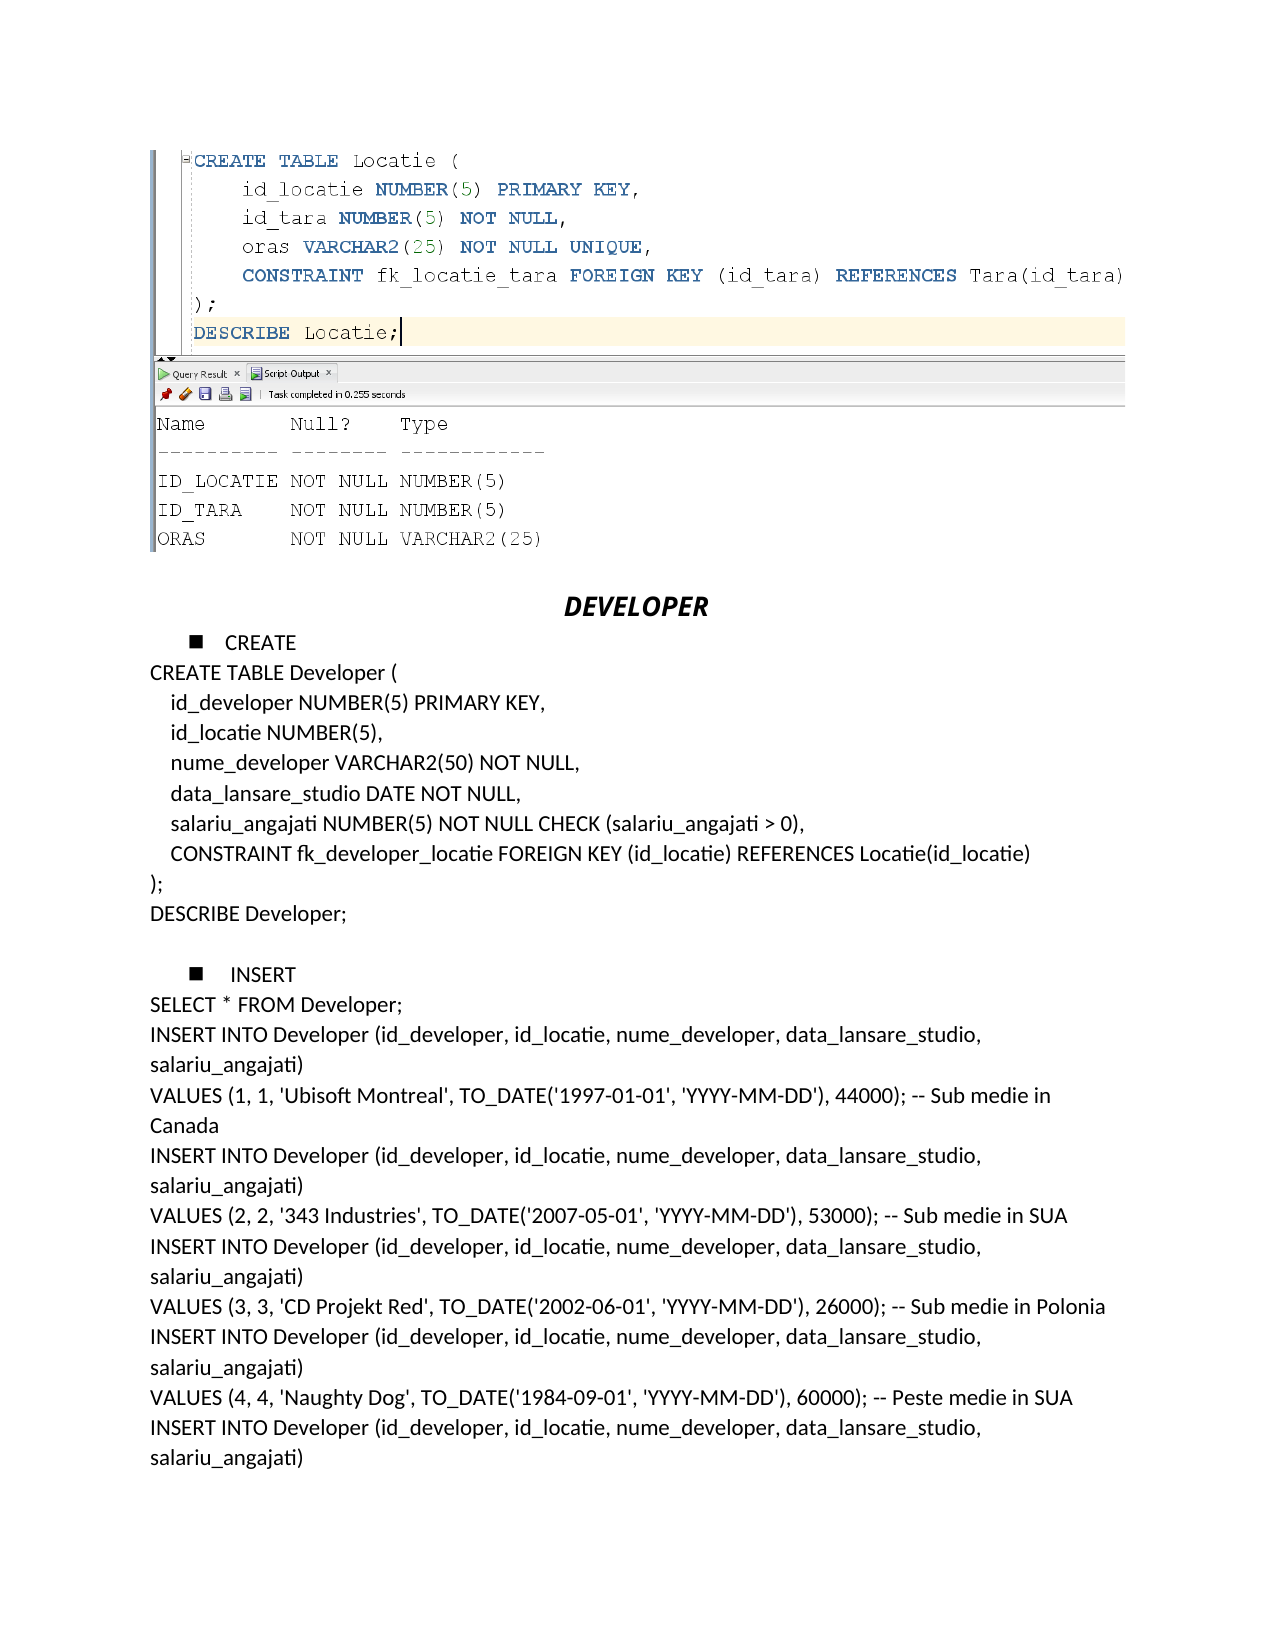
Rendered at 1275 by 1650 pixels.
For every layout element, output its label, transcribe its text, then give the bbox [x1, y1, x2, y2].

text data_lansare_studio DATE NOT NULL, [150, 779, 1125, 807]
text nume_developer VARCHAR2(50) NOT NULL, [150, 748, 1125, 777]
subtitle DEVELOPER [150, 588, 1125, 625]
text INSERT INTO Developer (id_developer, id_locatie, nume_developer, data_lansare_studio, salariu_angajati) [150, 1232, 1125, 1290]
text VALUES (1, 1, 'Ubisoft Montreal', TO_DATE('1997-01-01', 'YYYY-MM-DD'), 44000); -- Sub medie in Canada [150, 1081, 1125, 1139]
text INSERT INTO Developer (id_developer, id_locatie, nume_developer, data_lansare_studio, salariu_angajati) [150, 1141, 1125, 1199]
text id_developer NUMBER(5) PRIMARY KEY, [150, 688, 1125, 716]
text salariu_angajati NUMBER(5) NOT NULL CHECK (salariu_angajati > 0), [150, 809, 1125, 837]
text CREATE TABLE Developer ( [150, 658, 1125, 686]
text ); [150, 869, 1125, 897]
text CONSTRAINT fk_developer_locatie FOREIGN KEY (id_locatie) REFERENCES Locatie(id_locatie) [150, 839, 1125, 867]
text VALUES (4, 4, 'Naughty Dog', TO_DATE('1984-09-01', 'YYYY-MM-DD'), 60000); -- Peste medie in SUA [150, 1383, 1125, 1411]
text VALUES (3, 3, 'CD Projekt Red', TO_DATE('2002-06-01', 'YYYY-MM-DD'), 26000); -- Sub medie in Polonia [150, 1292, 1125, 1320]
text DESCRIBE Developer; [150, 899, 1125, 928]
text id_locatie NUMBER(5), [150, 718, 1125, 746]
text VALUES (2, 2, '343 Industries', TO_DATE('2007-05-01', 'YYYY-MM-DD'), 53000); -- Sub medie in SUA [150, 1202, 1125, 1230]
picture [150, 150, 1125, 552]
text SELECT * FROM Developer; [150, 990, 1125, 1018]
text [150, 1413, 1125, 1471]
list CREATE [187, 628, 1125, 656]
text INSERT INTO Developer (id_developer, id_locatie, nume_developer, data_lansare_studio, salariu_angajati) [150, 1322, 1125, 1381]
text INSERT INTO Developer (id_developer, id_locatie, nume_developer, data_lansare_studio, salariu_angajati) [150, 1020, 1125, 1079]
list INSERT [187, 960, 1125, 988]
